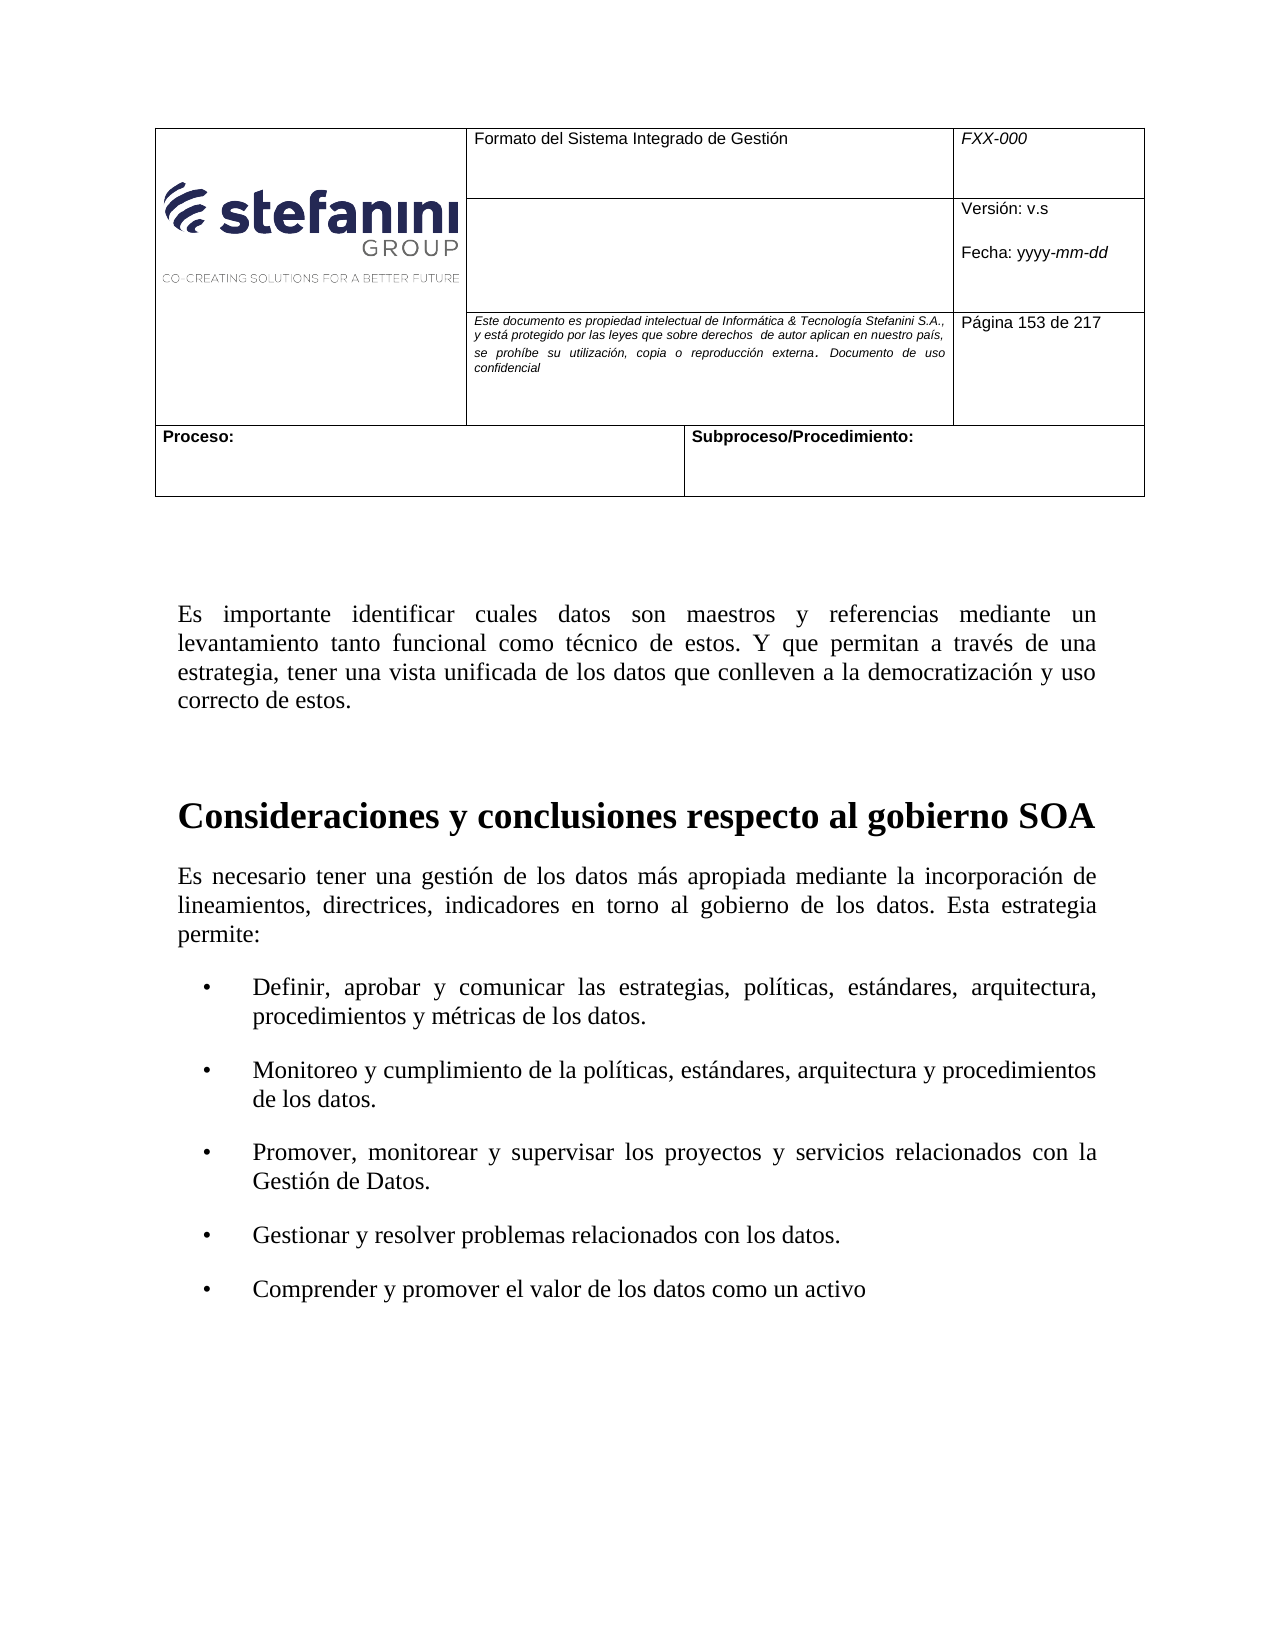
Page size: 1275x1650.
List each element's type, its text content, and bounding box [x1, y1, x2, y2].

text Es necesario tener una gestión de los datos más apropiada mediante la incorporación de lineamientos, directrices, indicadores en torno al gobierno de los datos. Esta estrategia permite: [177, 861, 1098, 947]
list Definir, aprobar y comunicar las estrategias, políticas, estándares, arquitectura, procedimientos y métricas de los datos. [202, 972, 1098, 1030]
subtitle Consideraciones y conclusiones respecto al gobierno SOA [177, 793, 1098, 836]
list Promover, monitorear y supervisar los proyectos y servicios relacionados con la Gestión de Datos. [202, 1137, 1098, 1195]
list Monitoreo y cumplimiento de la políticas, estándares, arquitectura y procedimientos de los datos. [202, 1055, 1098, 1112]
text Es importante identificar cuales datos son maestros y referencias mediante un levantamiento tanto funcional como técnico de estos. Y que permitan a través de una estrategia, tener una vista unificada de los datos que conlleven a la democratización y uso correcto de estos. [177, 599, 1098, 714]
picture [162, 182, 460, 286]
list Gestionar y resolver problemas relacionados con los datos. [202, 1220, 1098, 1249]
list Comprender y promover el valor de los datos como un activo [202, 1274, 1098, 1302]
